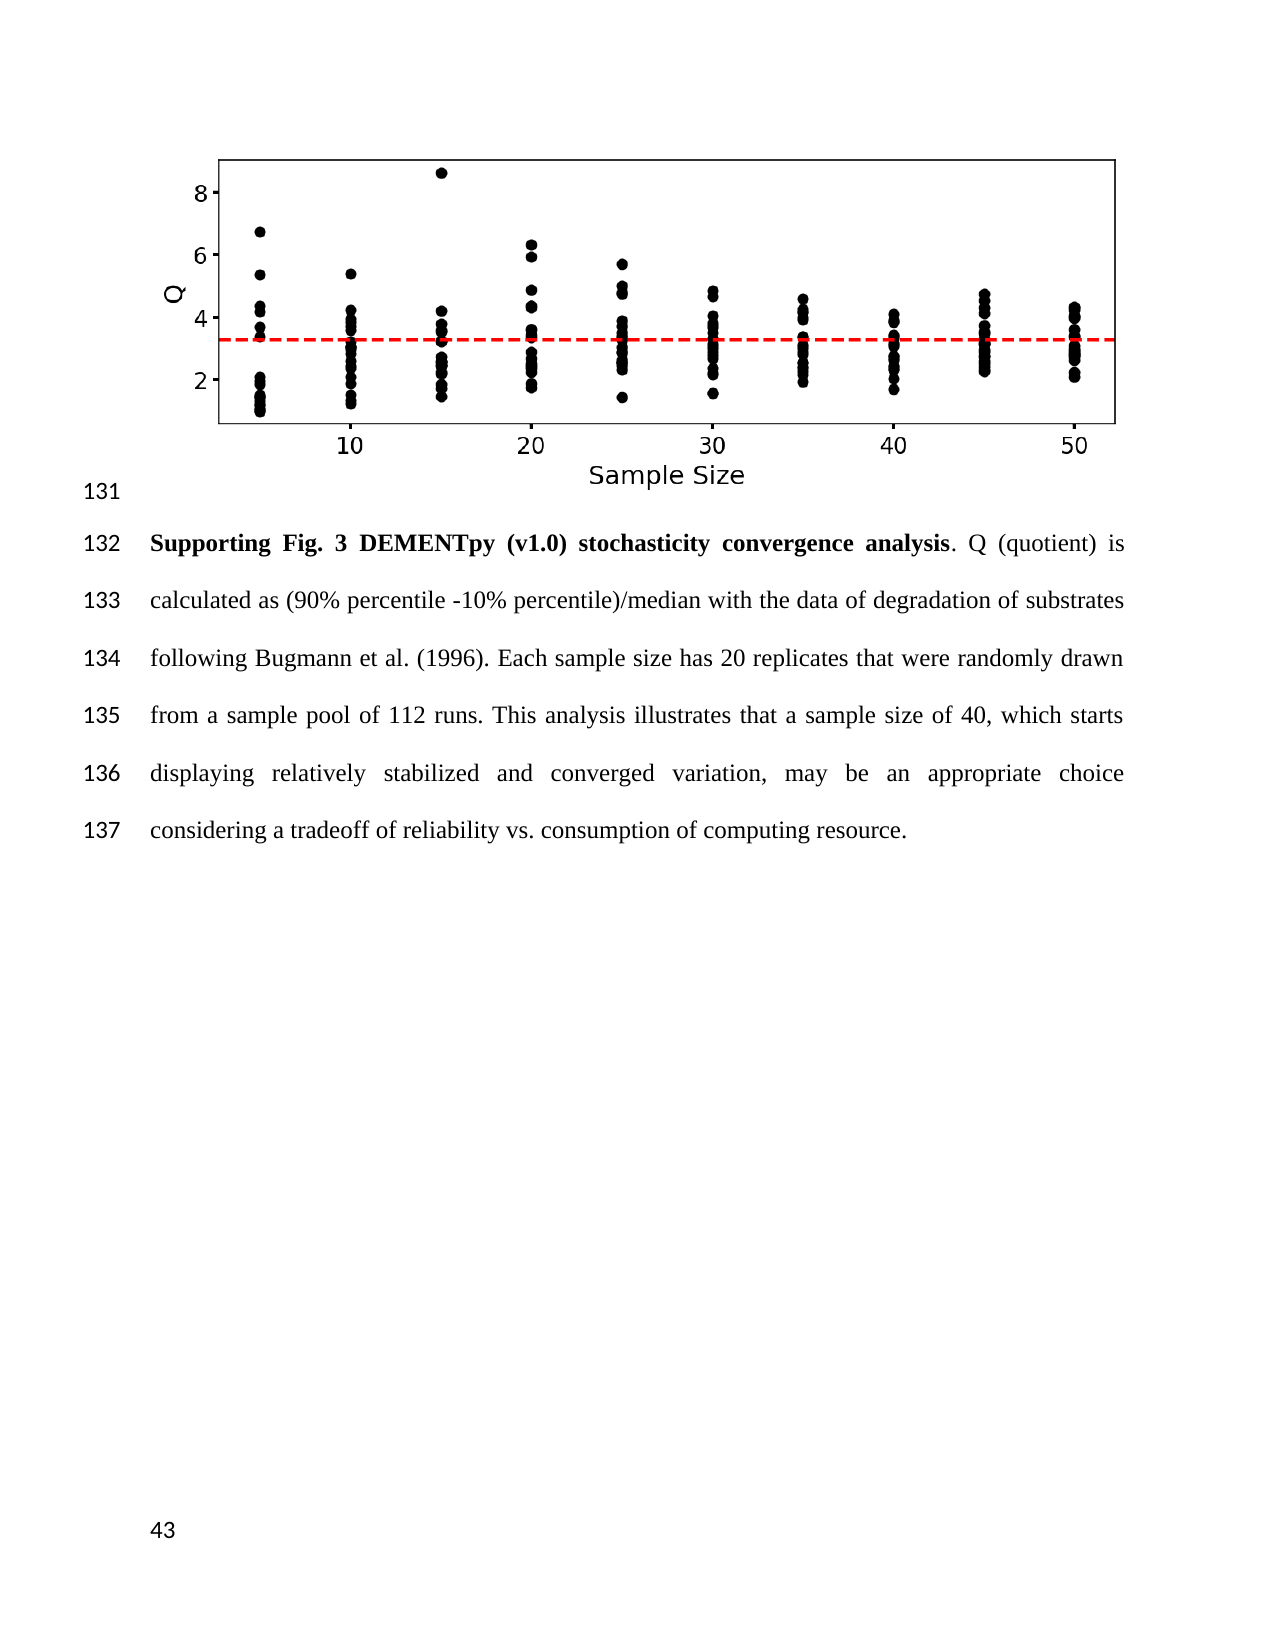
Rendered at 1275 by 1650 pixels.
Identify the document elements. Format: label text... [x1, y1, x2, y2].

picture [150, 150, 1125, 500]
text Supporting Fig. 3 DEMENTpy (v1.0) stochasticity convergence analysis. Q (quotient) is calculated as (90% percentile -10% percentile)/median with the data of degradation of substrates following Bugmann et al. (1996). Each sample size has 20 replicates that were randomly drawn from a sample pool of 112 runs. This analysis illustrates that a sample size of 40, which starts displaying relatively stabilized and converged variation, may be an appropriate choice considering a tradeoff of reliability vs. consumption of computing resource. [150, 528, 1125, 844]
